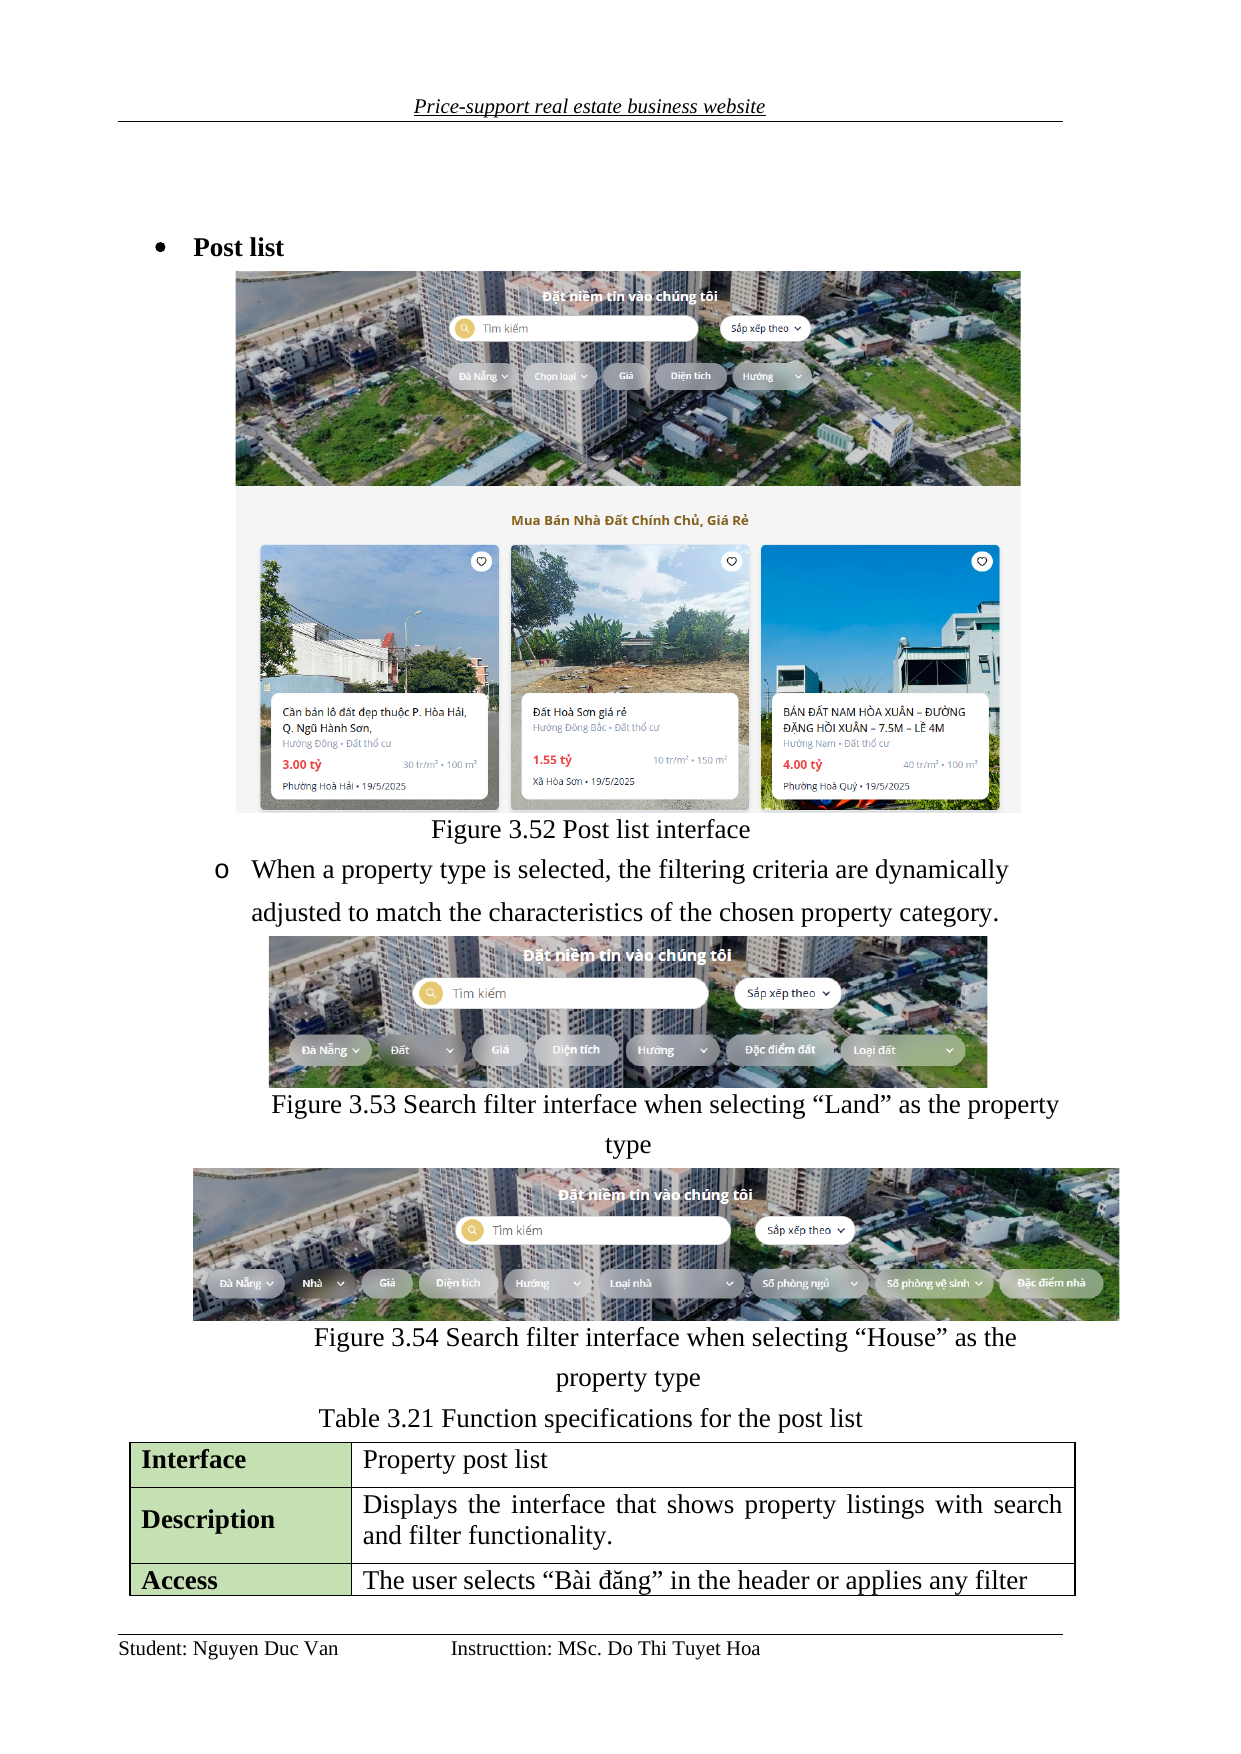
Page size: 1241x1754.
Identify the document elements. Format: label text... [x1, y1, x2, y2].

list When a property type is selected, the filtering criteria are dynamically adjusted to match the characteristics of the chosen property category. [213, 853, 1063, 927]
table_cell Access [131, 1564, 351, 1595]
table_cell Description [131, 1488, 351, 1563]
table_header Property post list [352, 1443, 1074, 1487]
picture [235, 271, 1021, 813]
picture [268, 936, 988, 1088]
list Post list [156, 231, 1063, 262]
picture [193, 1168, 1120, 1321]
table_cell The user selects “Bài đăng” in the header or applies any filter criteria to refine the property listings. [352, 1564, 1074, 1595]
table_header Interface [131, 1443, 351, 1487]
table_cell Displays the interface that shows property listings with search and filter functionality. [352, 1488, 1074, 1563]
